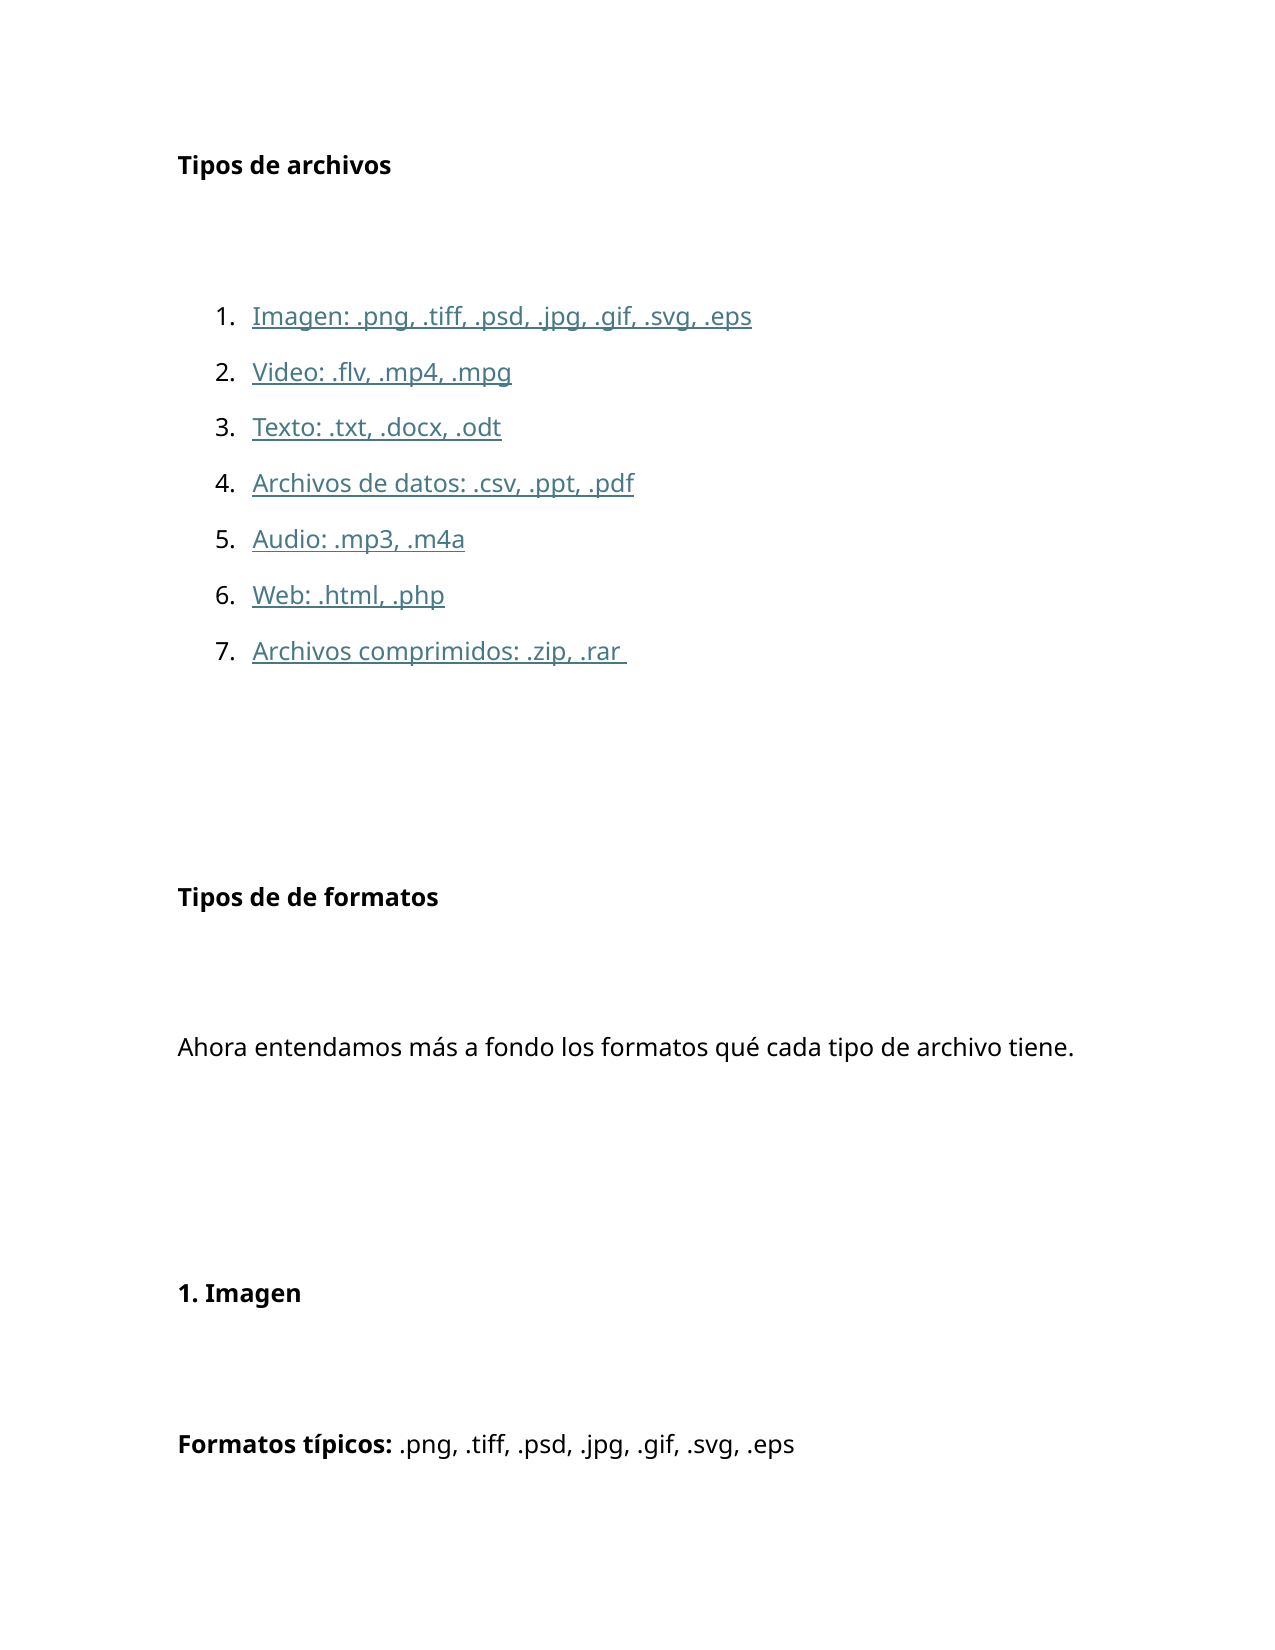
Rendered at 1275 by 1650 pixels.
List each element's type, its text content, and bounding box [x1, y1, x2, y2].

text Formatos típicos: .png, .tiff, .psd, .jpg, .gif, .svg, .eps [177, 1427, 1098, 1461]
list Web: .html, .php [215, 578, 1098, 612]
list Video: .flv, .mp4, .mpg [215, 354, 1098, 388]
list Audio: .mp3, .m4a [215, 522, 1098, 556]
list Texto: .txt, .docx, .odt [215, 410, 1098, 444]
list Archivos de datos: .csv, .ppt, .pdf [215, 466, 1098, 500]
text 1. Imagen [177, 1276, 1098, 1310]
list Imagen: .png, .tiff, .psd, .jpg, .gif, .svg, .eps [215, 298, 1098, 332]
text Ahora entendamos más a fondo los formatos qué cada tipo de archivo tiene. [177, 1030, 1098, 1064]
text Tipos de de formatos [177, 879, 1098, 913]
text Tipos de archivos [177, 148, 1098, 182]
list Archivos comprimidos: .zip, .rar [215, 633, 1098, 667]
